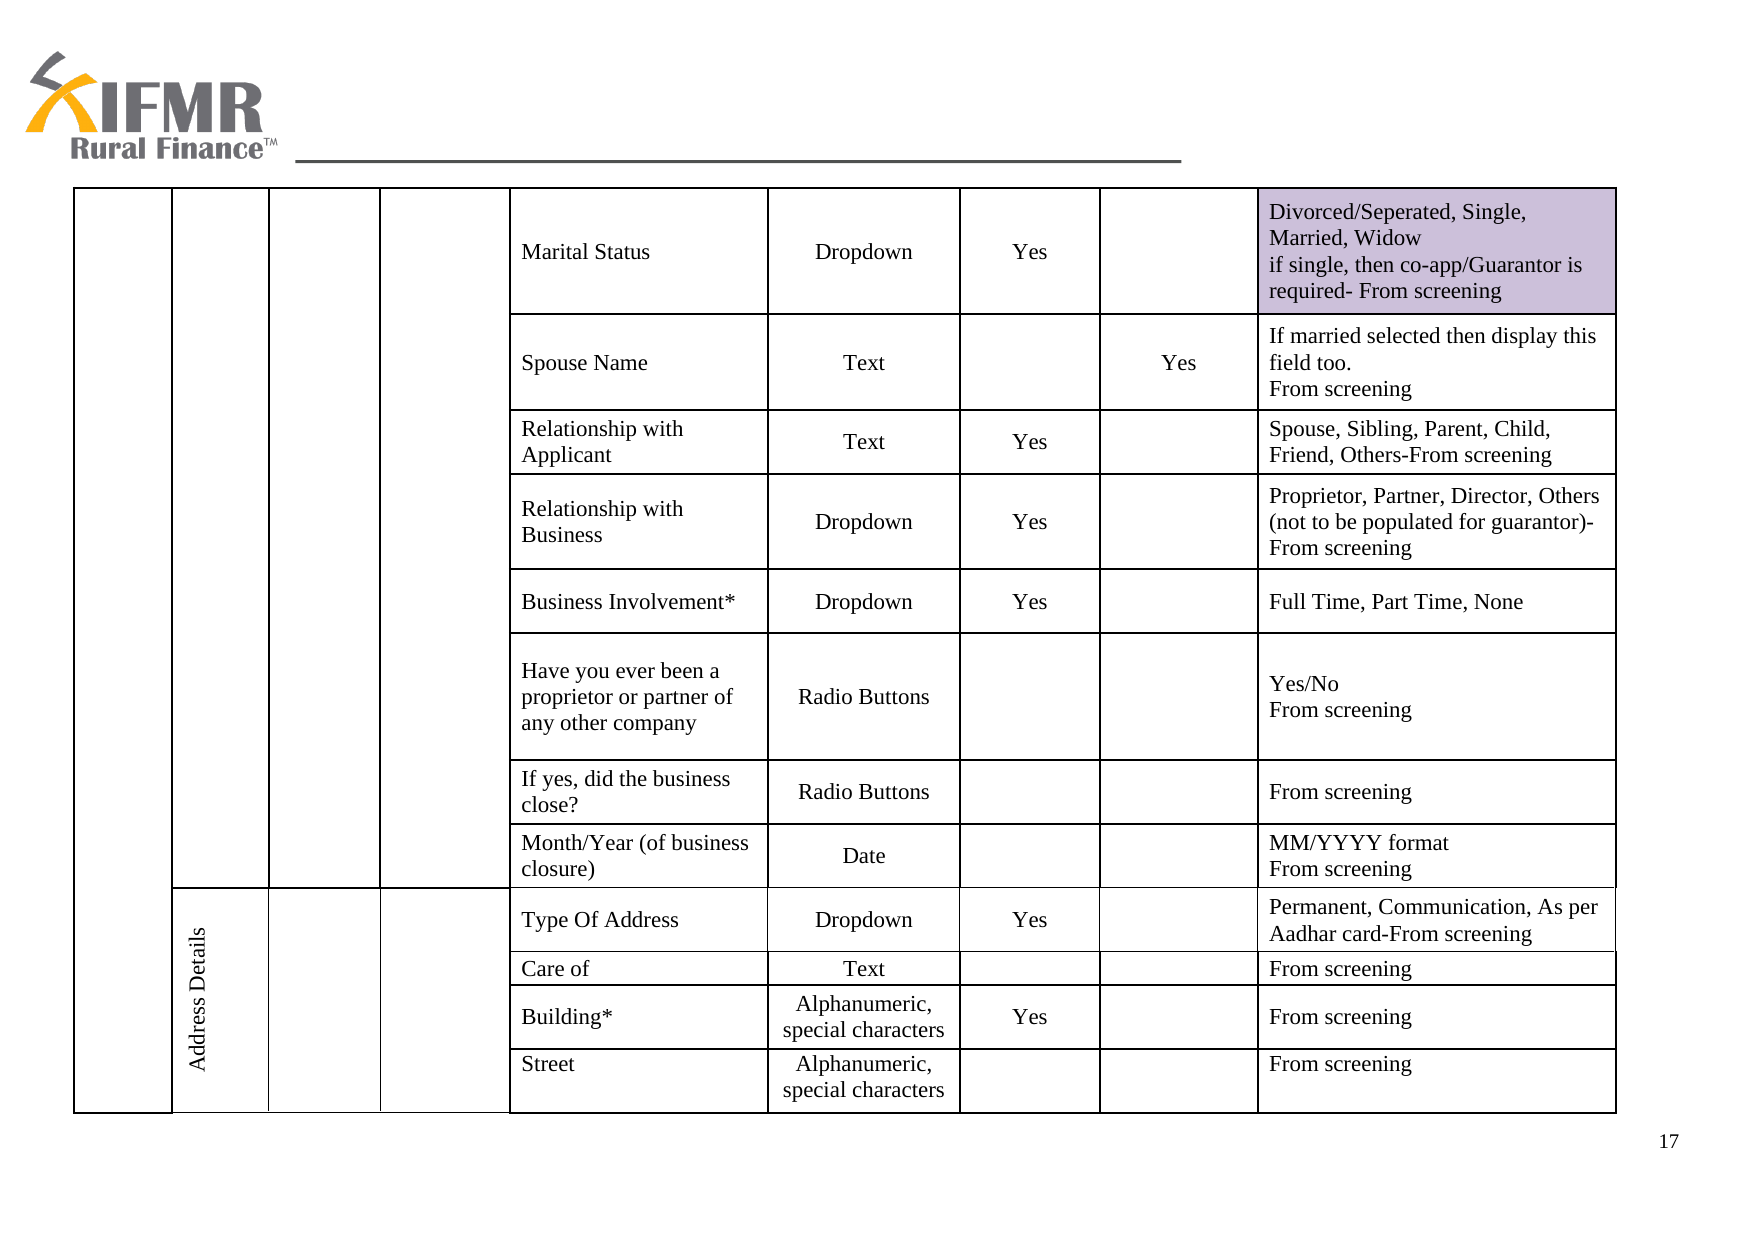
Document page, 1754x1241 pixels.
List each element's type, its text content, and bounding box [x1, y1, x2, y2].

table_cell Text [769, 411, 959, 472]
table_cell [1101, 189, 1257, 313]
table_cell Text [769, 952, 959, 983]
table_cell Yes [961, 411, 1099, 472]
table_cell Yes [961, 189, 1099, 313]
table_cell Yes [1101, 315, 1257, 408]
table_cell From screening [1259, 951, 1615, 983]
table_cell Radio Buttons [769, 634, 959, 758]
table_cell Yes [961, 986, 1099, 1047]
table_cell Spouse, Sibling, Parent, Child, Friend, Others-From screening [1259, 411, 1615, 472]
table_cell Permanent, Communication, As per Aadhar card-From screening [1258, 887, 1615, 951]
table_cell Relationship with Business [511, 475, 767, 568]
table_cell From screening [1259, 1050, 1615, 1112]
table_cell [1101, 986, 1257, 1047]
picture [18, 45, 284, 166]
table_cell Alphanumeric, special characters [769, 1050, 959, 1112]
table_cell [1101, 634, 1257, 758]
table_cell [1101, 761, 1257, 822]
table_cell Dropdown [769, 475, 959, 568]
table_cell [380, 889, 509, 1112]
table_cell Dropdown [768, 888, 959, 951]
table_cell Full Time, Part Time, None [1259, 570, 1615, 632]
table_cell Text [769, 315, 959, 408]
table_cell [961, 952, 1099, 983]
table_cell Radio Buttons [769, 761, 959, 822]
table_cell [1101, 475, 1257, 568]
table_cell [269, 889, 380, 1112]
table_cell Type Of Address [511, 888, 767, 951]
table_cell Divorced/Seperated, Single, Married, Widow if single, then co-app/Guarantor is required- From screening [1259, 189, 1615, 313]
table_cell MM/YYYY format From screening [1259, 825, 1615, 887]
table_cell [1101, 952, 1257, 983]
table_cell [1101, 825, 1257, 887]
table_cell [1101, 411, 1257, 472]
table_cell If married selected then display this field too. From screening [1259, 315, 1615, 408]
table_cell Have you ever been a proprietor or partner of any other company [511, 634, 767, 758]
table_cell [961, 825, 1099, 887]
table_cell Month/Year (of business closure) [511, 825, 767, 887]
table_cell If yes, did the business close? [511, 761, 767, 822]
table_cell Marital Status [511, 189, 767, 313]
table_cell Date [769, 825, 959, 887]
table_cell Relationship with Applicant [511, 411, 767, 472]
table_cell Dropdown [769, 189, 959, 313]
table_cell Yes [960, 888, 1099, 951]
table_cell [961, 634, 1099, 758]
table_cell [961, 1050, 1099, 1112]
table_cell Dropdown [769, 570, 959, 632]
table_cell Alphanumeric, special characters [769, 986, 959, 1047]
table_cell Yes [961, 570, 1099, 632]
table_cell From screening [1259, 986, 1615, 1047]
table_cell Yes/No From screening [1259, 634, 1615, 758]
table_cell Building* [511, 986, 767, 1047]
table_cell [961, 761, 1099, 822]
table_cell [1101, 570, 1257, 632]
table_cell Address Details [173, 889, 269, 1112]
table_cell [1100, 888, 1257, 951]
table_cell [1101, 1050, 1257, 1112]
table_cell Street [511, 1050, 767, 1112]
table_cell Business Involvement* [511, 570, 767, 632]
table_cell Care of [511, 952, 767, 983]
table_cell Spouse Name [511, 315, 767, 408]
table_cell Yes [961, 475, 1099, 568]
table_cell Proprietor, Partner, Director, Others (not to be populated for guarantor)- From screening [1259, 475, 1615, 568]
table_cell From screening [1259, 761, 1615, 822]
table_cell [961, 315, 1099, 408]
